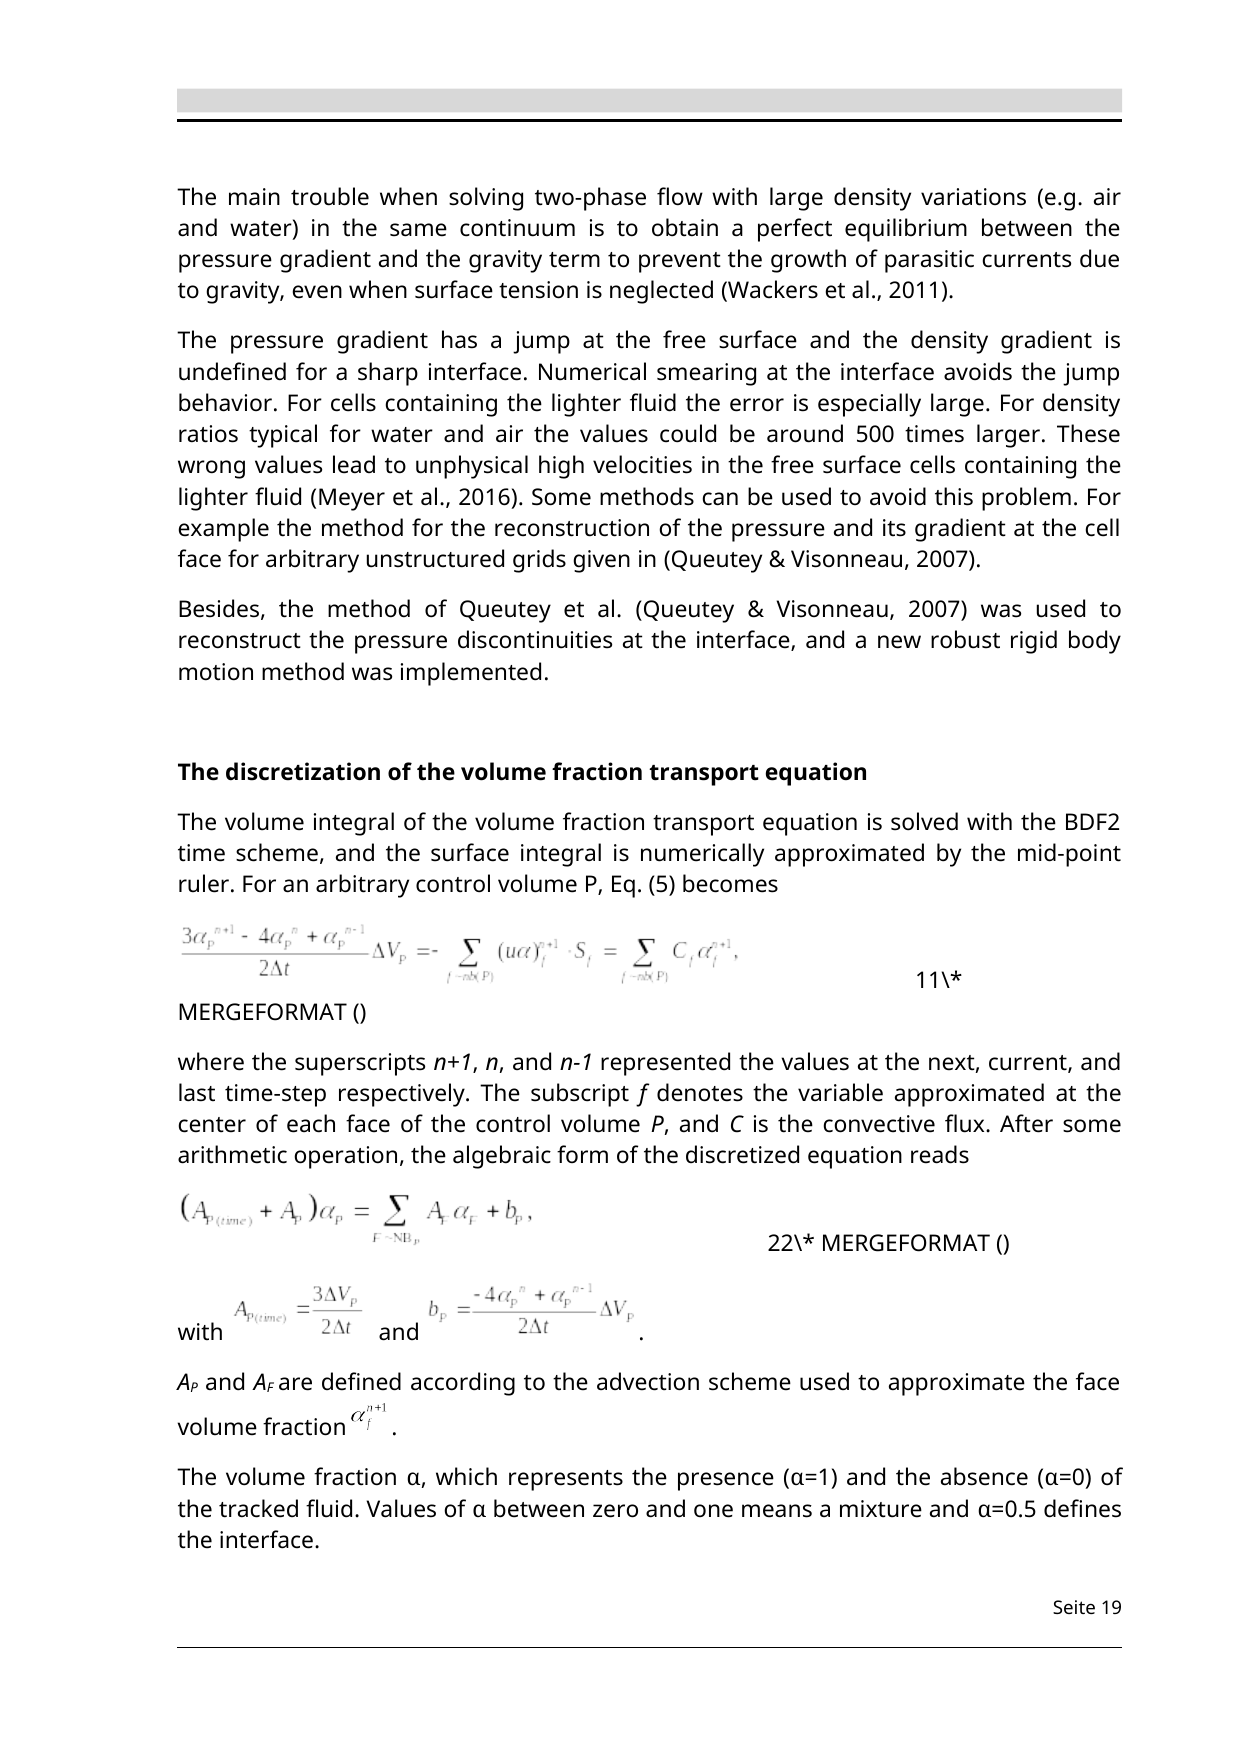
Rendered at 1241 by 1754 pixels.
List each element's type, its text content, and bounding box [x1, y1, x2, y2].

text Besides, the method of Queutey et al. (Queutey & Visonneau, 2007) was used to reconstruct the pressure discontinuities at the interface, and a new robust rigid body motion method was implemented. [177, 593, 1122, 687]
text The main trouble when solving two-phase flow with large density variations (e.g. air and water) in the same continuum is to obtain a perfect equilibrium between the pressure gradient and the gravity term to prevent the growth of parasitic currents due to gravity, even when surface tension is neglected (Wackers et al., 2011). [177, 181, 1122, 306]
text with and . [177, 1277, 1122, 1347]
text The pressure gradient has a jump at the free surface and the density gradient is undefined for a sharp interface. Numerical smearing at the interface avoids the jump behavior. For cells containing the lighter fluid the error is especially large. For density ratios typical for water and air the values could be around 500 times larger. These wrong values lead to unphysical high velocities in the free surface cells containing the lighter fluid (Meyer et al., 2016). Some methods can be used to avoid this problem. For example the method for the reconstruction of the pressure and its gradient at the cell face for arbitrary unstructured grids given in (Queutey & Visonneau, 2007). [177, 324, 1122, 574]
text The discretization of the volume fraction transport equation [177, 756, 1122, 787]
text The volume integral of the volume fraction transport equation is solved with the BDF2 time scheme, and the surface integral is numerically approximated by the mid-point ruler. For an arbitrary control volume P, Eq. (5) becomes [177, 806, 1122, 899]
text where the superscripts n+1, n, and n-1 represented the values at the next, current, and last time-step respectively. The subscript f denotes the variable approximated at the center of each face of the control volume P, and C is the convective flux. After some arithmetic operation, the algebraic form of the discretized equation reads [177, 1045, 1122, 1170]
text The volume fraction α, which represents the presence (α=1) and the absence (α=0) of the tracked fluid. Values of α between zero and one means a mixture and α=0.5 defines the interface. [177, 1461, 1122, 1555]
text AP and AF are defined according to the advection scheme used to approximate the face volume fraction. [177, 1365, 1122, 1443]
